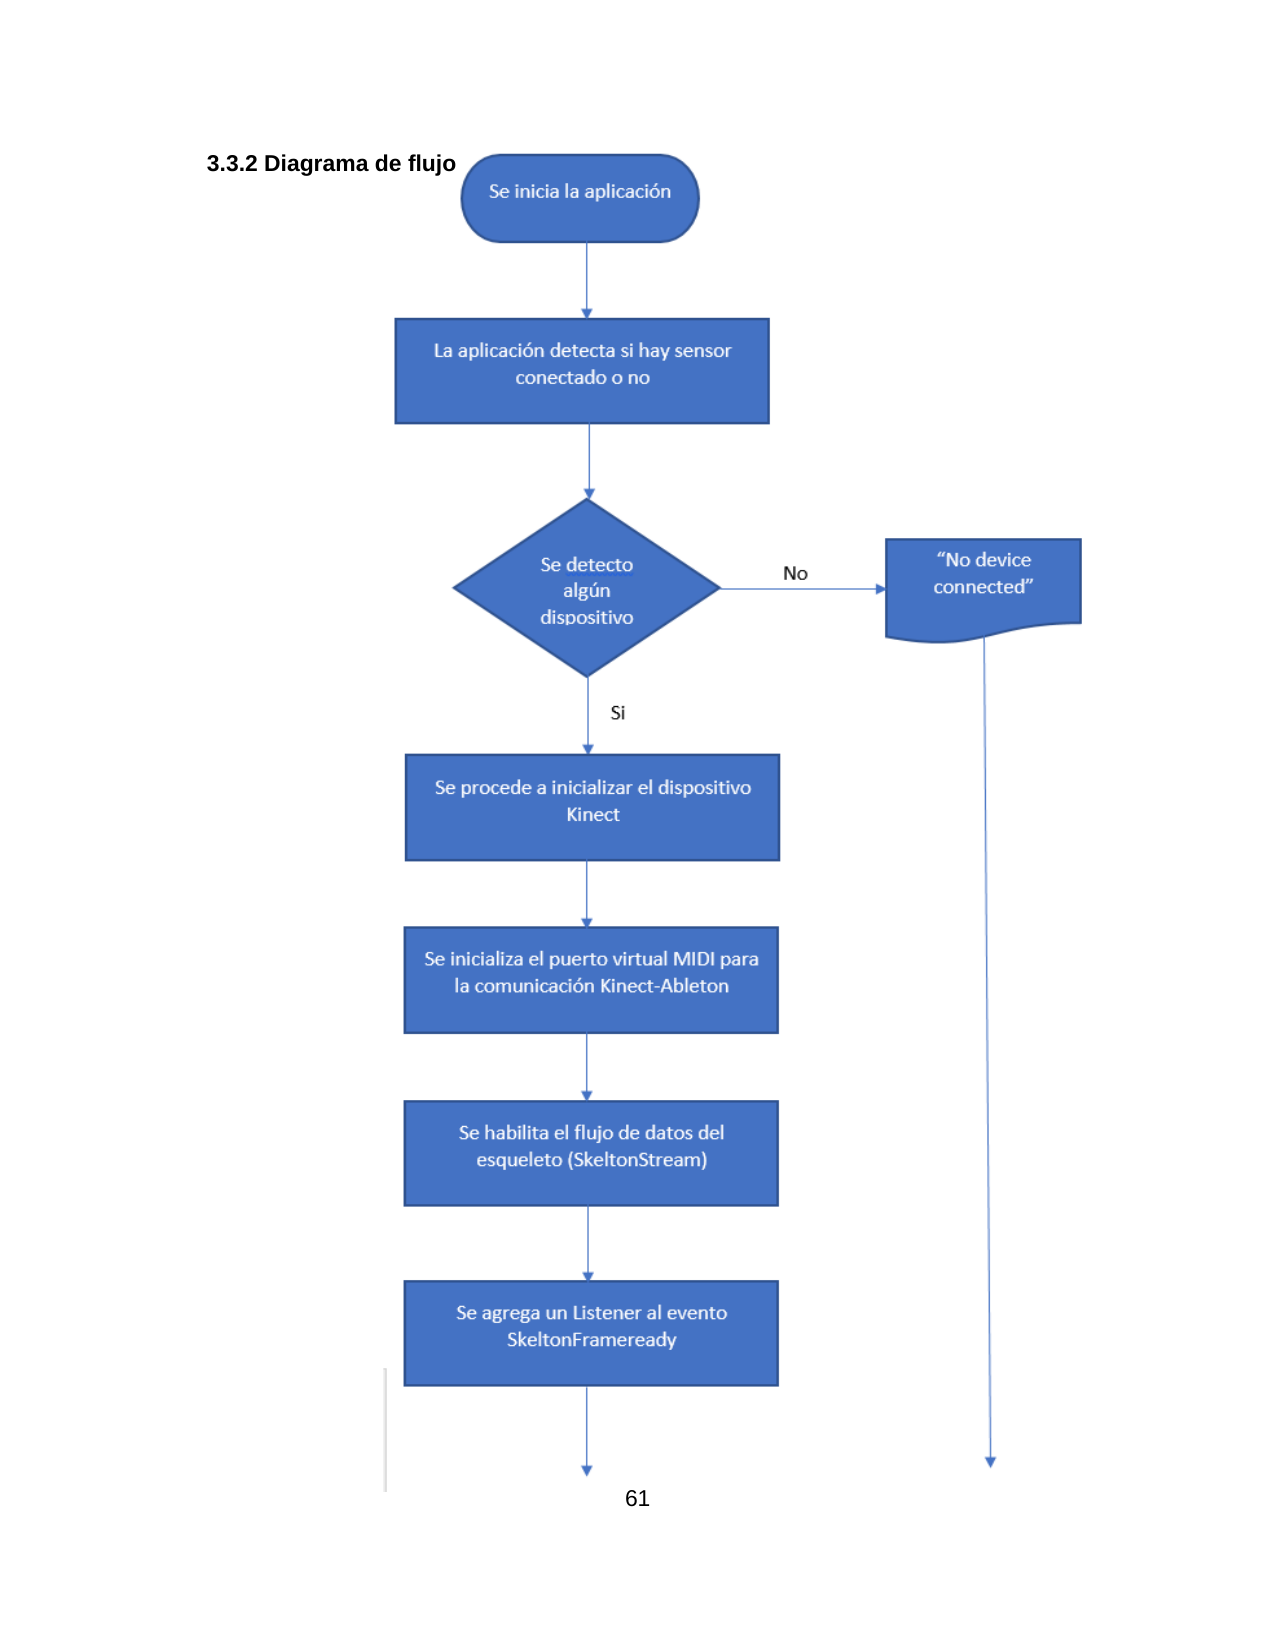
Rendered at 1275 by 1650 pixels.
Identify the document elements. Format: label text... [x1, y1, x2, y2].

picture [383, 176, 1104, 1492]
subtitle 3.3.2 Diagrama de flujo [133, 150, 1142, 176]
